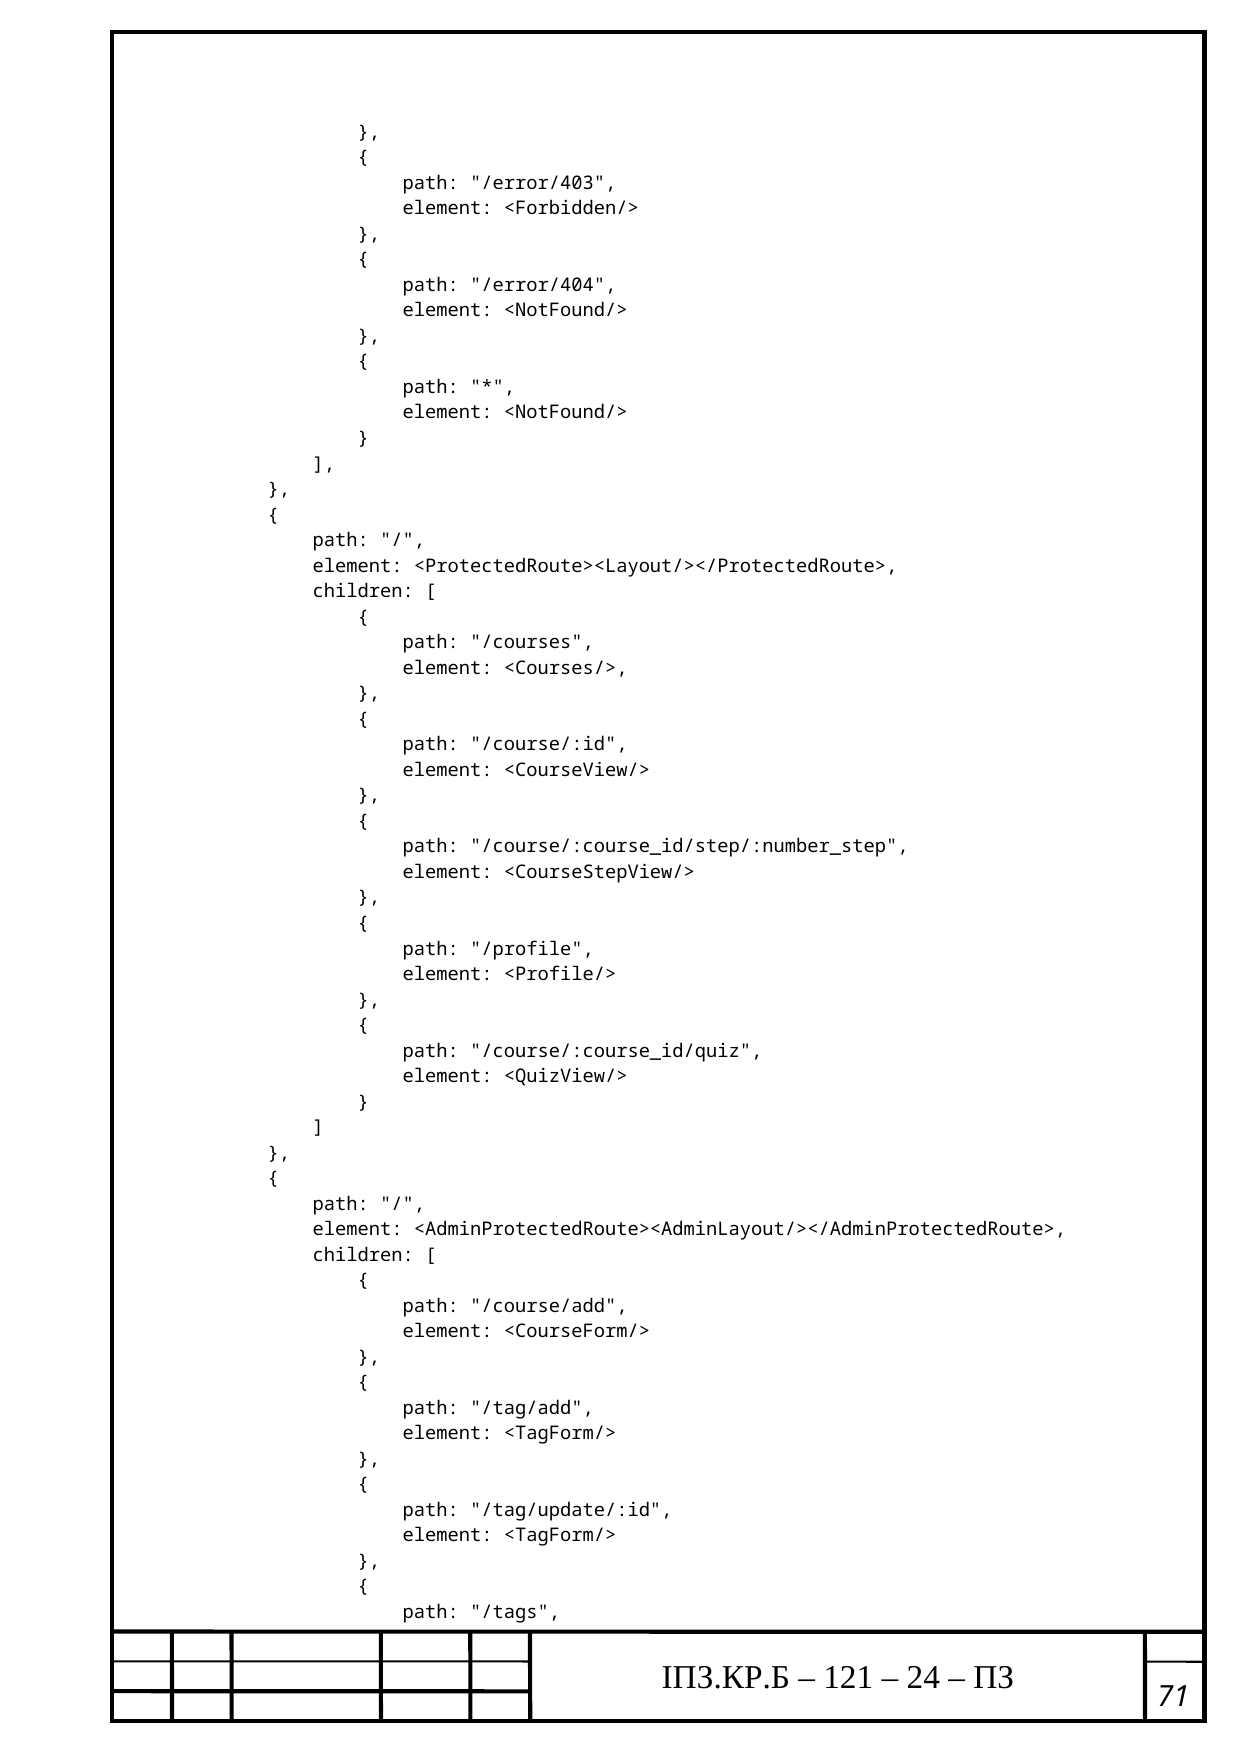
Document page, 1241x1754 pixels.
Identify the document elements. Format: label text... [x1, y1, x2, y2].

text path: "/tag/add", [177, 1394, 1181, 1420]
text path: "/course/add", [177, 1292, 1181, 1318]
text { [177, 348, 1181, 373]
text { [177, 1164, 1181, 1190]
text element: <ProtectedRoute><Layout/></ProtectedRoute>, [177, 552, 1181, 577]
text }, [177, 1445, 1181, 1471]
text element: <AdminProtectedRoute><AdminLayout/></AdminProtectedRoute>, [177, 1216, 1181, 1241]
text element: <NotFound/> [177, 399, 1181, 424]
text path: "/course/:course_id/step/:number_step", [177, 833, 1181, 858]
text }, [177, 986, 1181, 1011]
text }, [177, 118, 1181, 144]
text }, [177, 475, 1181, 501]
text }, [177, 782, 1181, 807]
text element: <CourseStepView/> [177, 858, 1181, 884]
text element: <Profile/> [177, 960, 1181, 986]
text element: <Forbidden/> [177, 195, 1181, 220]
text { [177, 909, 1181, 935]
text element: <TagForm/> [177, 1522, 1181, 1547]
text element: <CourseForm/> [177, 1318, 1181, 1343]
text path: "/tags", [177, 1598, 1181, 1624]
text { [177, 1471, 1181, 1496]
text path: "/error/404", [177, 271, 1181, 297]
text path: "/courses", [177, 628, 1181, 654]
text element: <CourseView/> [177, 756, 1181, 782]
text }, [177, 1547, 1181, 1573]
text { [177, 603, 1181, 628]
text element: <TagForm/> [177, 1420, 1181, 1445]
text path: "/course/:id", [177, 731, 1181, 756]
text }, [177, 220, 1181, 246]
text ] [177, 1113, 1181, 1139]
text children: [ [177, 577, 1181, 603]
text { [177, 705, 1181, 731]
text path: "*", [177, 373, 1181, 399]
text }, [177, 322, 1181, 348]
text { [177, 501, 1181, 526]
text path: "/course/:course_id/quiz", [177, 1037, 1181, 1062]
text } [177, 1088, 1181, 1113]
text children: [ [177, 1241, 1181, 1267]
text { [177, 807, 1181, 833]
text path: "/", [177, 526, 1181, 552]
text { [177, 1573, 1181, 1598]
text } [177, 424, 1181, 450]
text path: "/error/403", [177, 169, 1181, 195]
text { [177, 1267, 1181, 1292]
text ], [177, 450, 1181, 475]
text { [177, 246, 1181, 271]
text { [177, 1011, 1181, 1037]
text path: "/tag/update/:id", [177, 1496, 1181, 1522]
text path: "/profile", [177, 935, 1181, 960]
text }, [177, 1139, 1181, 1164]
text }, [177, 1343, 1181, 1369]
text element: <NotFound/> [177, 297, 1181, 322]
text }, [177, 679, 1181, 705]
text element: <QuizView/> [177, 1062, 1181, 1088]
text }, [177, 884, 1181, 909]
text element: <Courses/>, [177, 654, 1181, 679]
text { [177, 1369, 1181, 1394]
text { [177, 144, 1181, 169]
text path: "/", [177, 1190, 1181, 1216]
